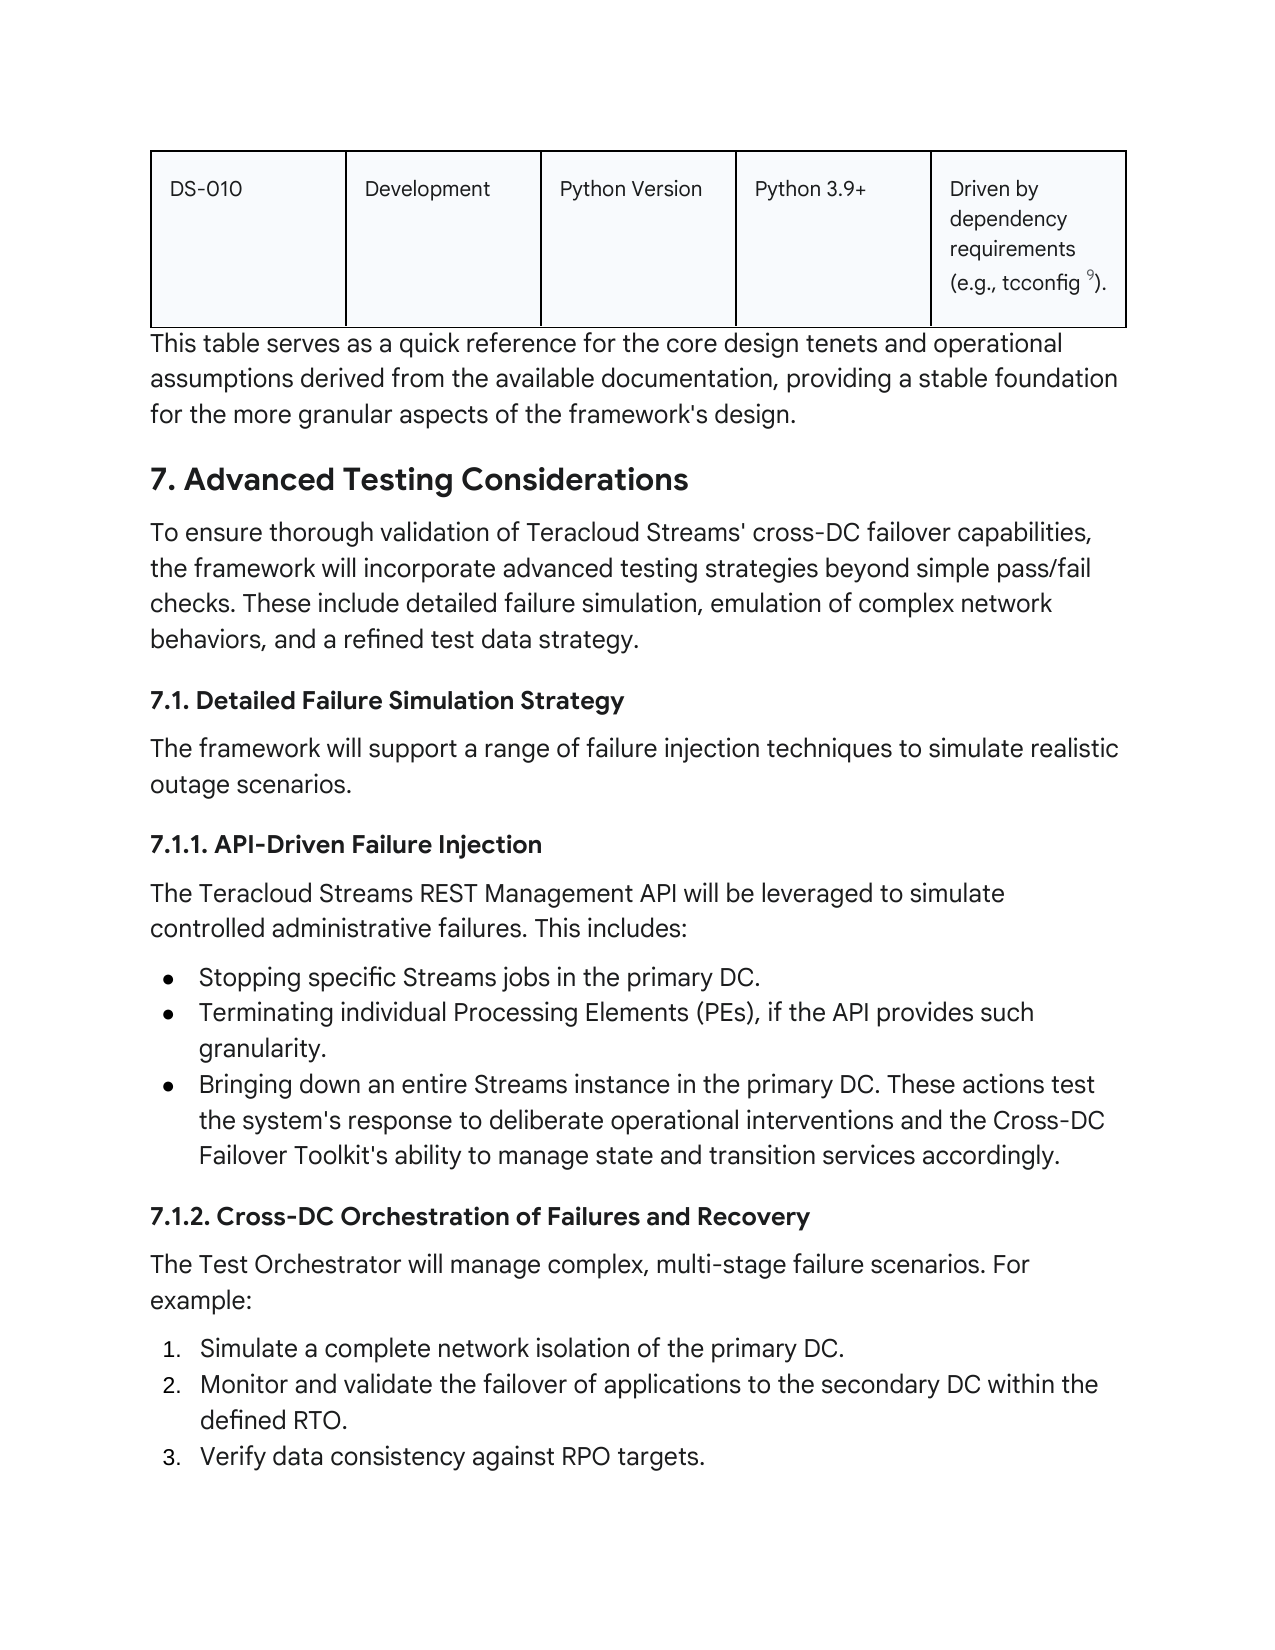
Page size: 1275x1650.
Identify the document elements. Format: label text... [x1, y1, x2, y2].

text The Test Orchestrator will manage complex, multi-stage failure scenarios. For example: [150, 1249, 1125, 1317]
list Monitor and validate the failover of applications to the secondary DC within the defined RTO. [162, 1369, 1125, 1436]
list Simulate a complete network isolation of the primary DC. [162, 1333, 1125, 1365]
list Verify data consistency against RPO targets. [162, 1441, 1125, 1472]
table_cell Python Version [542, 152, 735, 326]
text The framework will support a range of failure injection techniques to simulate realistic outage scenarios. [150, 733, 1125, 800]
list Bringing down an entire Streams instance in the primary DC. These actions test the system's response to deliberate operational interventions and the Cross-DC Failover Toolkit's ability to manage state and transition services accordingly. [161, 1069, 1125, 1172]
text This table serves as a quick reference for the core design tenets and operational assumptions derived from the available documentation, providing a stable foundation for the more granular aspects of the framework's design. [150, 328, 1125, 431]
list Stopping specific Streams jobs in the primary DC. [161, 962, 1125, 993]
text To ensure thorough validation of Teracloud Streams' cross-DC failover capabilities, the framework will incorporate advanced testing strategies beyond simple pass/fail checks. These include detailed failure simulation, emulation of complex network behaviors, and a refined test data strategy. [150, 517, 1125, 656]
table_cell Driven by dependency requirements (e.g., tcconfig 9). [932, 152, 1125, 326]
table_cell Python 3.9+ [737, 152, 930, 326]
subtitle 7.1. Detailed Failure Simulation Strategy [150, 685, 1125, 716]
subtitle 7.1.2. Cross-DC Orchestration of Failures and Recovery [150, 1201, 1125, 1233]
table_cell DS-010 [152, 152, 345, 326]
text The Teracloud Streams REST Management API will be leveraged to simulate controlled administrative failures. This includes: [150, 878, 1125, 945]
subtitle 7.1.1. API-Driven Failure Injection [150, 830, 1125, 861]
table_cell Development [347, 152, 540, 326]
subtitle 7. Advanced Testing Considerations [150, 460, 1125, 499]
list Terminating individual Processing Elements (PEs), if the API provides such granularity. [161, 998, 1125, 1065]
